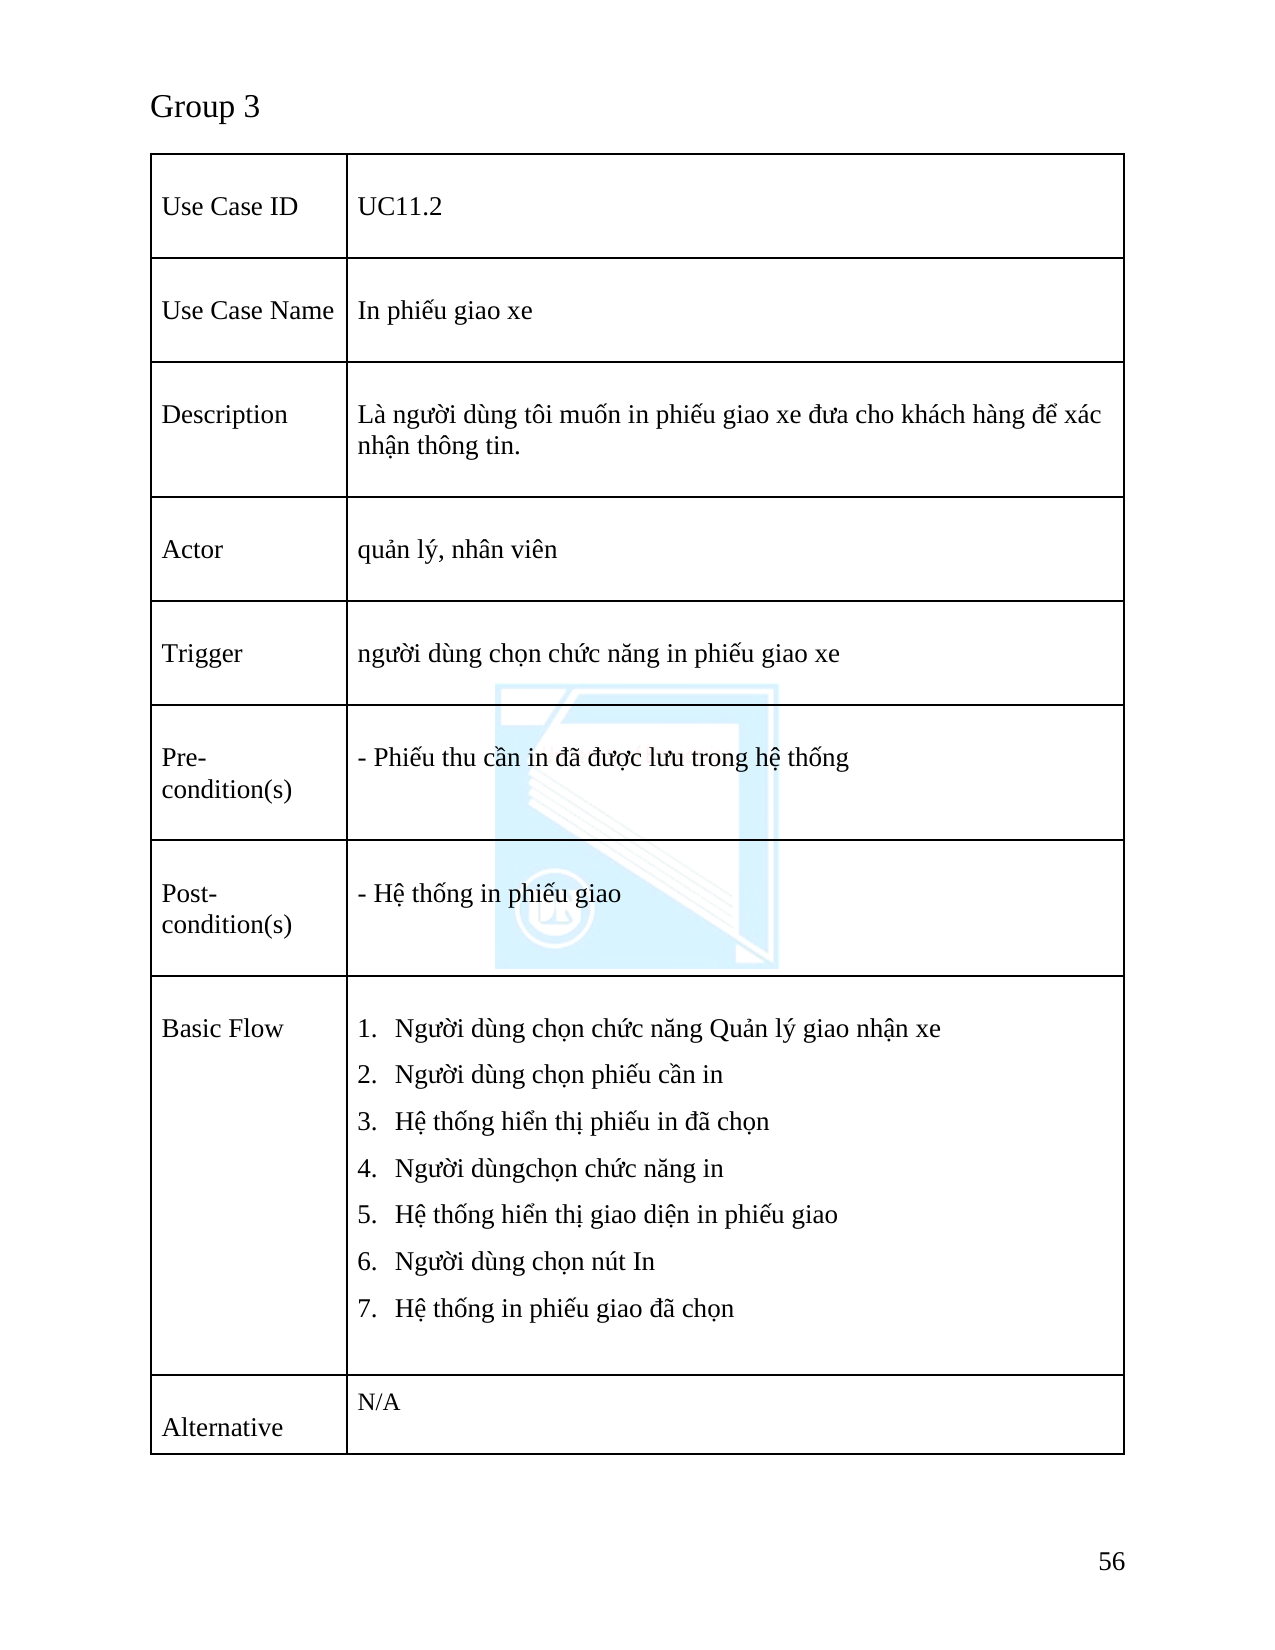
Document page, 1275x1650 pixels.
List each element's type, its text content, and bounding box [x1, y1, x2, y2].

table_cell Pre-condition(s) [152, 706, 346, 839]
table_cell Actor [152, 498, 346, 600]
table_cell Là người dùng tôi muốn in phiếu giao xe đưa cho khách hàng để xác nhận thông tin. [348, 363, 1123, 496]
table_cell Use Case Name [152, 259, 346, 361]
table_cell quản lý, nhân viên [348, 498, 1123, 600]
table_cell Post-condition(s) [152, 841, 346, 974]
table_header UC11.2 [348, 155, 1123, 257]
table_cell Description [152, 363, 346, 496]
table_cell Basic Flow [152, 977, 346, 1374]
table_cell N/A [348, 1376, 1123, 1453]
table_cell Người dùng chọn chức năng Quản lý giao nhận xe Người dùng chọn phiếu cần in Hệ thống hiển thị phiếu in đã chọn Người dùngchọn chức năng in Hệ thống hiển thị giao diện in phiếu giao Người dùng chọn nút In Hệ thống in phiếu giao đã chọn [348, 977, 1123, 1374]
table_cell người dùng chọn chức năng in phiếu giao xe [348, 602, 1123, 704]
table_cell Alternative Flow [152, 1376, 346, 1453]
table_cell - Hệ thống in phiếu giao [348, 841, 1123, 974]
table_header Use Case ID [152, 155, 346, 257]
table_cell - Phiếu thu cần in đã được lưu trong hệ thống [348, 706, 1123, 839]
table_cell In phiếu giao xe [348, 259, 1123, 361]
table_cell Trigger [152, 602, 346, 704]
